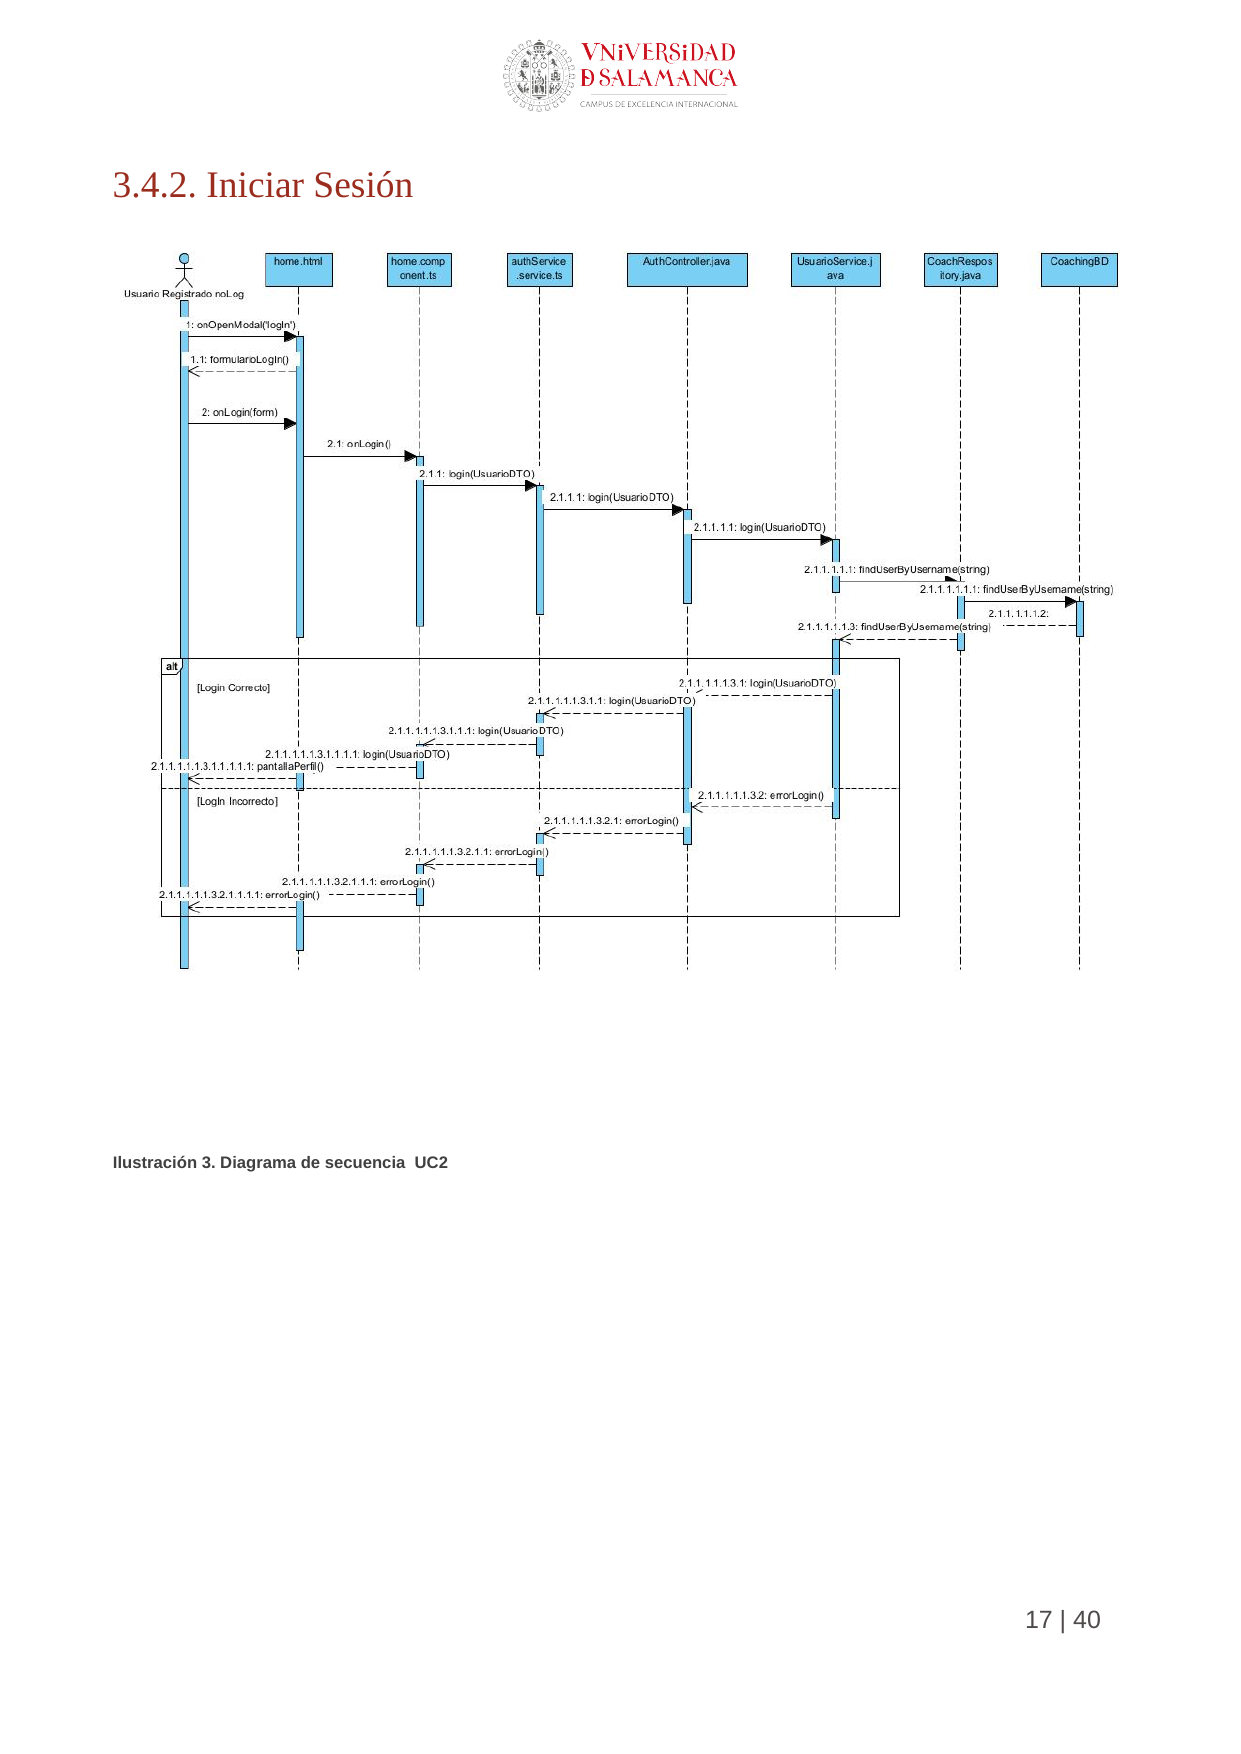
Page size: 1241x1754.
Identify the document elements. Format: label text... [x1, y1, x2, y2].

subtitle 3.4.2. Iniciar Sesión [112, 162, 1128, 206]
picture [112, 251, 1128, 972]
picture [499, 36, 742, 116]
